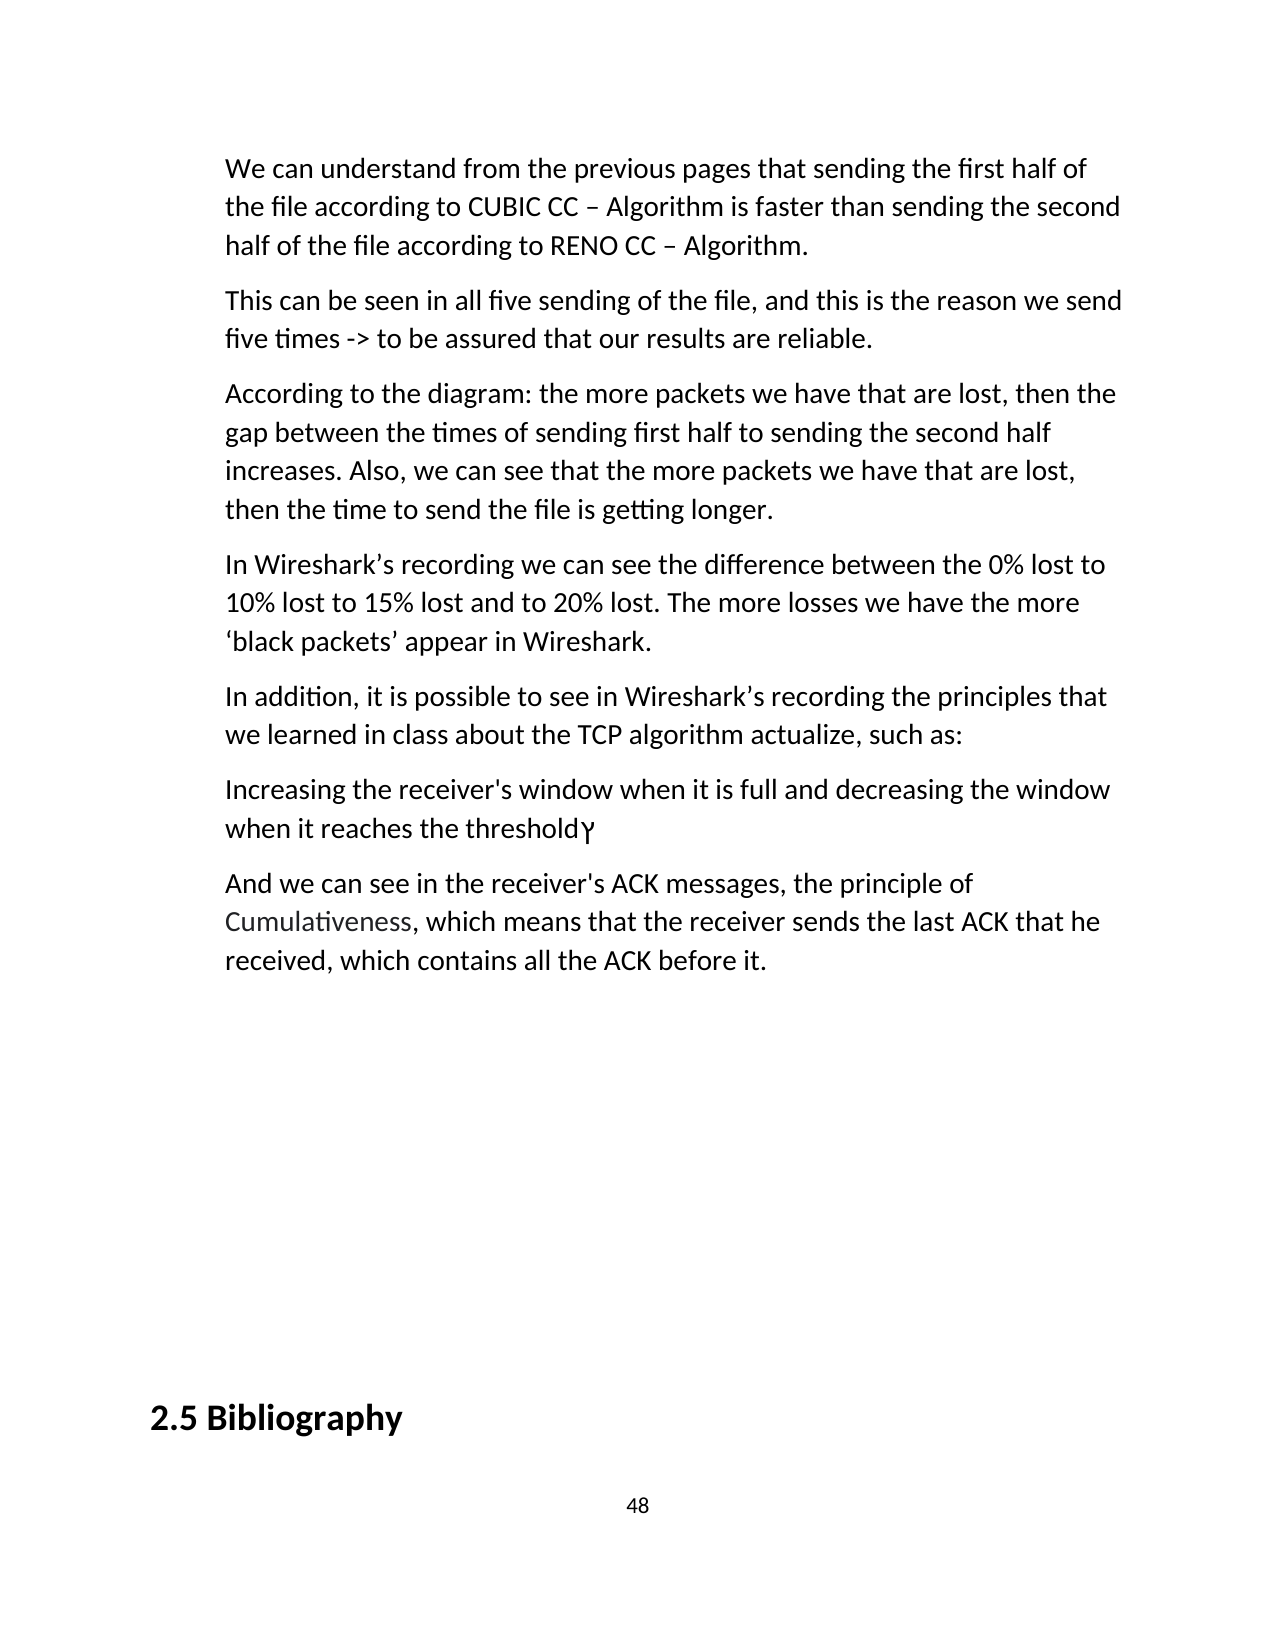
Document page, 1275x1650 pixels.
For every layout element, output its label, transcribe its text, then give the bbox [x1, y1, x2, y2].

text We can understand from the previous pages that sending the first half of the file according to CUBIC CC – Algorithm is faster than sending the second half of the file according to RENO CC – Algorithm. [225, 150, 1125, 262]
text This can be seen in all five sending of the file, and this is the reason we send five times -> to be assured that our results are reliable. [225, 282, 1125, 356]
text According to the diagram: the more packets we have that are lost, then the gap between the times of sending first half to sending the second half increases. Also, we can see that the more packets we have that are lost, then the time to send the file is getting longer. [225, 376, 1125, 526]
text Increasing the receiver's window when it is full and decreasing the window when it reaches the thresholdץ [225, 771, 1125, 846]
text And we can see in the receiver's ACK messages, the principle of Cumulativeness, which means that the receiver sends the last ACK that he received, which contains all the ACK before it. [225, 865, 1125, 977]
text In Wireshark’s recording we can see the difference between the 0% lost to 10% lost to 15% lost and to 20% lost. The more losses we have the more ‘black packets’ appear in Wireshark. [225, 546, 1125, 658]
text In addition, it is possible to see in Wireshark’s recording the principles that we learned in class about the TCP algorithm actualize, such as: [225, 678, 1125, 752]
text 2.5 Bibliography [150, 1394, 1125, 1440]
